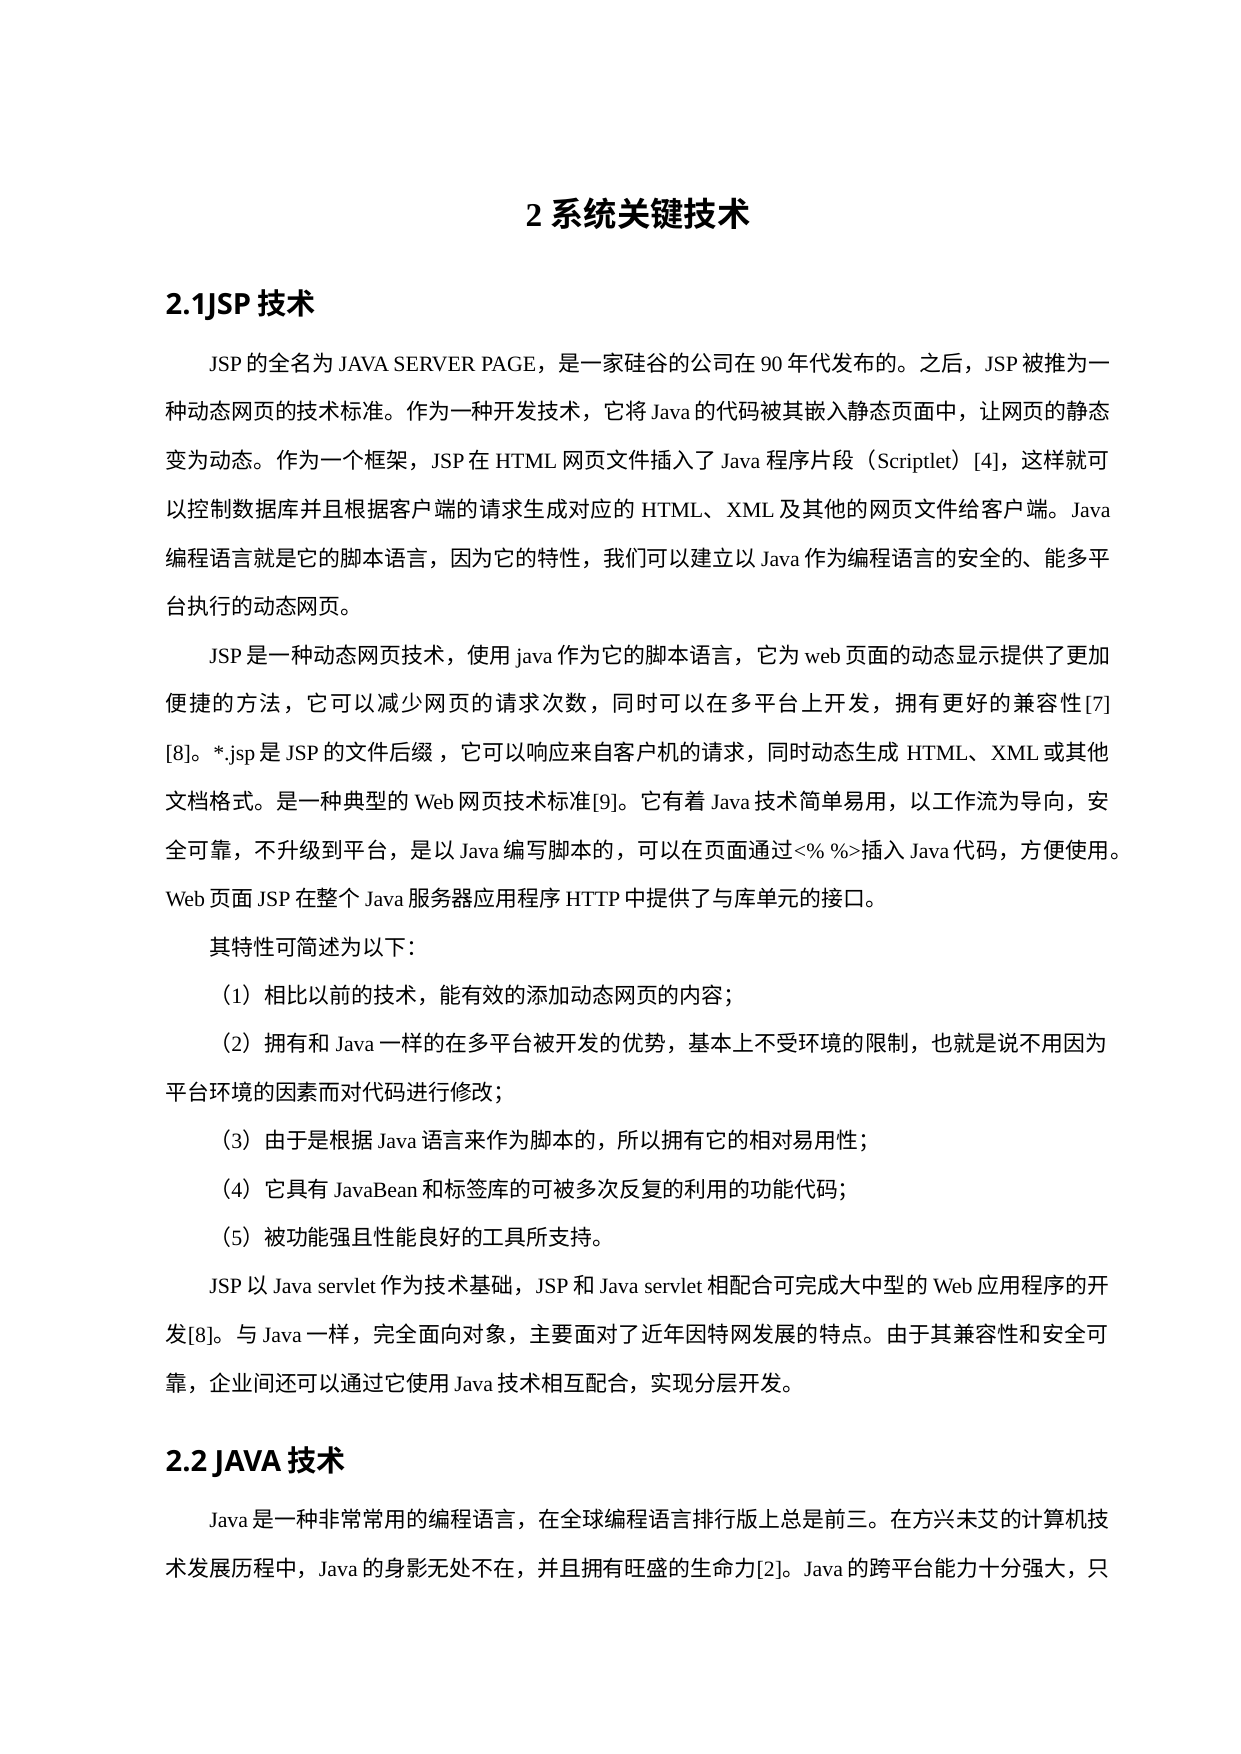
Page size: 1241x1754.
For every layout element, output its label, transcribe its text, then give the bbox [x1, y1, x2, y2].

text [165, 1502, 1110, 1583]
text （5）被功能强且性能良好的工具所支持。 [165, 1220, 1110, 1252]
subtitle 2.1JSP技术 [165, 270, 1110, 335]
text （4）它具有JavaBean和标签库的可被多次反复的利用的功能代码； [165, 1171, 1110, 1204]
text （2）拥有和Java一样的在多平台被开发的优势，基本上不受环境的限制，也就是说不用因为平台环境的因素而对代码进行修改； [165, 1026, 1110, 1107]
text （3）由于是根据Java语言来作为脚本的，所以拥有它的相对易用性； [165, 1123, 1110, 1156]
subtitle 2 系统关键技术 [165, 180, 1110, 245]
text （1）相比以前的技术，能有效的添加动态网页的内容； [165, 978, 1110, 1010]
text 其特性可简述为以下： [165, 929, 1110, 962]
text JSP的全名为JAVA SERVER PAGE，是一家硅谷的公司在90年代发布的。之后，JSP被推为一种动态网页的技术标准。作为一种开发技术，它将Java的代码被其嵌入静态页面中，让网页的静态变为动态。作为一个框架，JSP在HTML网页文件插入了Java 程序片段（Scriptlet）[4]，这样就可以控制数据库并且根据客户端的请求生成对应的HTML、XML及其他的网页文件给客户端。Java编程语言就是它的脚本语言，因为它的特性，我们可以建立以Java作为编程语言的安全的、能多平台执行的动态网页。 [165, 345, 1110, 621]
subtitle 2.2 JAVA技术 [165, 1426, 1110, 1491]
text JSP是一种动态网页技术，使用java作为它的脚本语言，它为web页面的动态显示提供了更加便捷的方法，它可以减少网页的请求次数，同时可以在多平台上开发，拥有更好的兼容性[7][8]。*.jsp是JSP的文件后缀 ，它可以响应来自客户机的请求，同时动态生成HTML、XML或其他文档格式。是一种典型的Web网页技术标准[9]。它有着Java技术简单易用，以工作流为导向，安全可靠，不升级到平台，是以Java编写脚本的，可以在页面通过<% %>插入Java代码，方便使用。Web页面JSP在整个Java服务器应用程序HTTP中提供了与库单元的接口。 [165, 637, 1110, 913]
text JSP以Java servlet作为技术基础，JSP和Java servlet相配合可完成大中型的Web应用程序的开发[8]。与Java一样，完全面向对象，主要面对了近年因特网发展的特点。由于其兼容性和安全可靠，企业间还可以通过它使用Java技术相互配合，实现分层开发。 [165, 1268, 1110, 1398]
